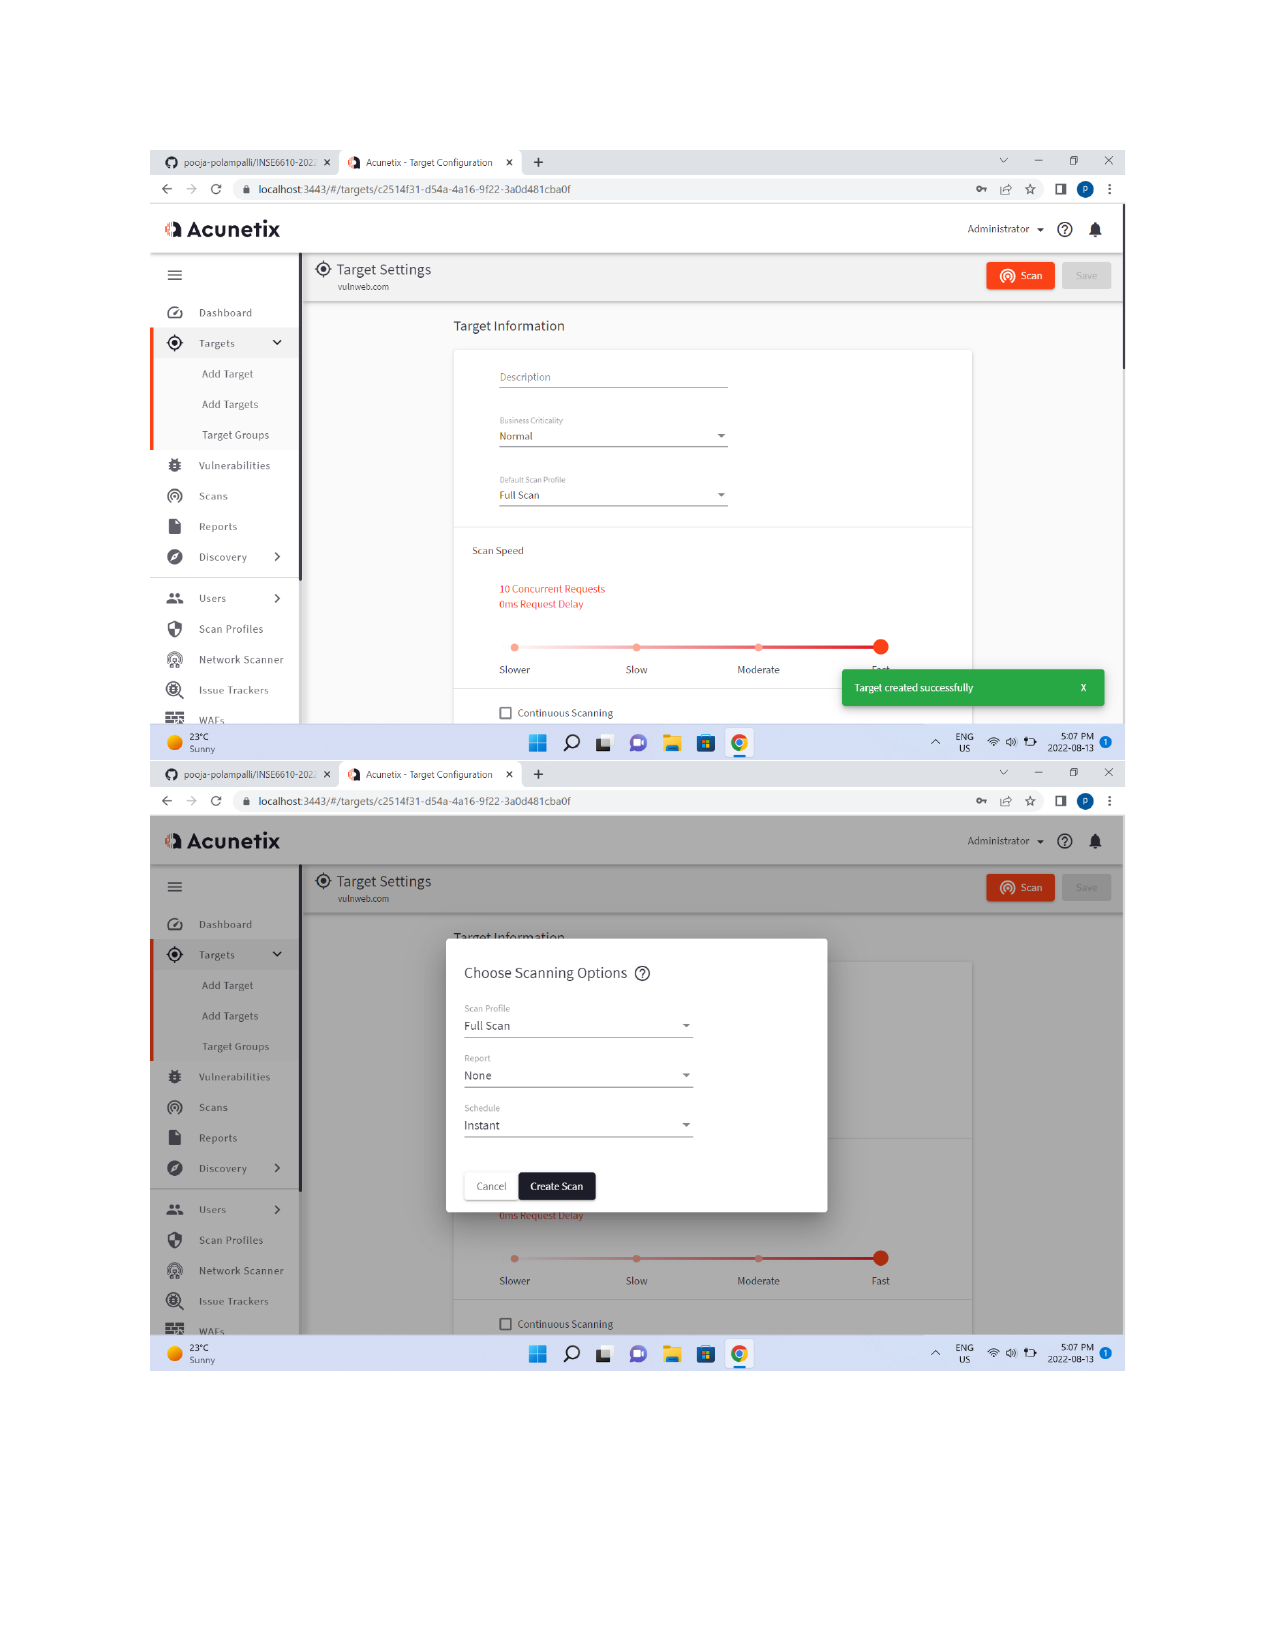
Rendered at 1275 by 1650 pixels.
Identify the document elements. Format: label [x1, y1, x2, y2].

picture [150, 761, 1125, 1371]
picture [150, 150, 1125, 760]
